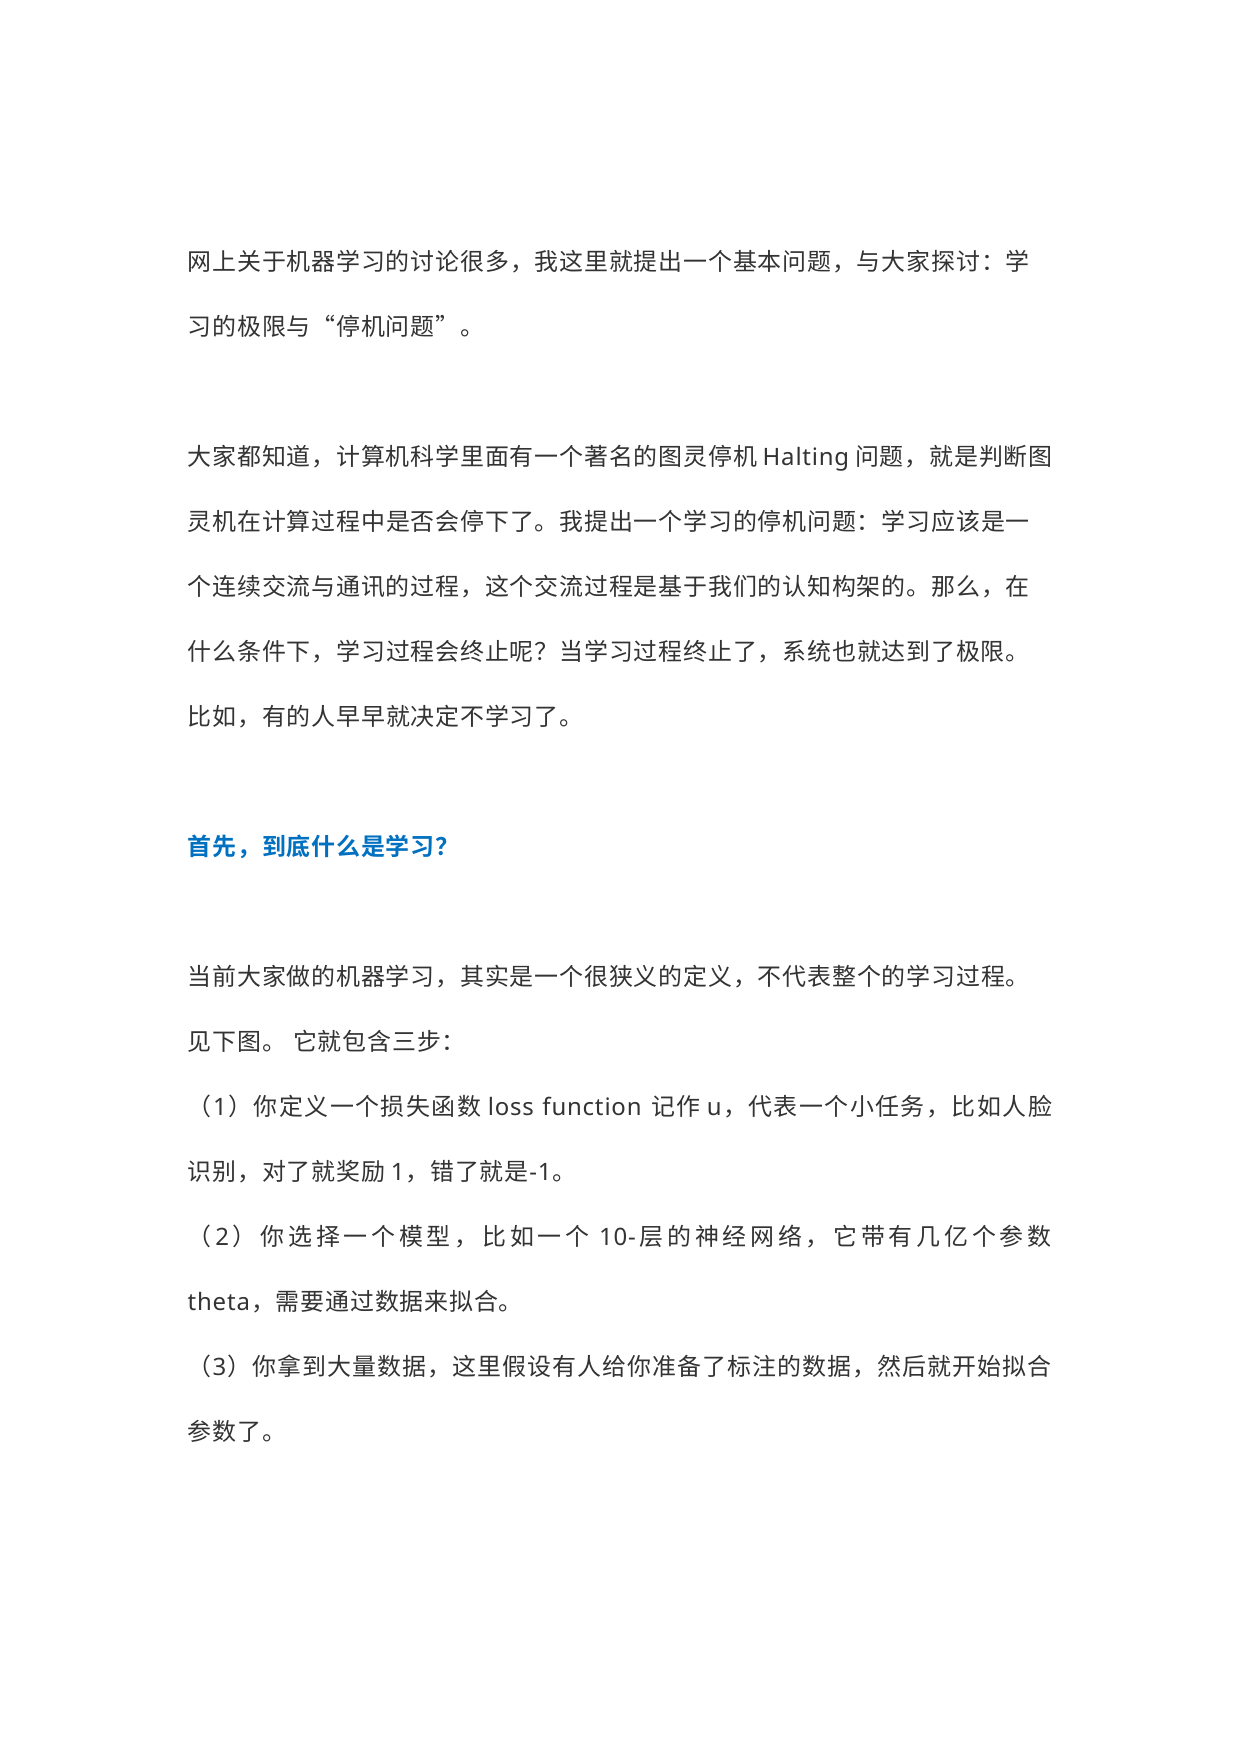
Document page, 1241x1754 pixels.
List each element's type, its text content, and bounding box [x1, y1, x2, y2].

text 网上关于机器学习的讨论很多，我这里就提出一个基本问题，与大家探讨：学习的极限与“停机问题”。 [187, 227, 1053, 357]
text 当前大家做的机器学习，其实是一个很狭义的定义，不代表整个的学习过程。见下图。 它就包含三步： [187, 942, 1053, 1072]
text 首先，到底什么是学习？ [187, 812, 1053, 877]
text （3）你拿到大量数据，这里假设有人给你准备了标注的数据，然后就开始拟合参数了。 [187, 1332, 1053, 1462]
text （2）你选择一个模型，比如一个10-层的神经网络，它带有几亿个参数theta，需要通过数据来拟合。 [187, 1202, 1053, 1332]
text （1）你定义一个损失函数loss function 记作u，代表一个小任务，比如人脸识别，对了就奖励1，错了就是-1。 [187, 1072, 1053, 1202]
text 大家都知道，计算机科学里面有一个著名的图灵停机Halting问题，就是判断图灵机在计算过程中是否会停下了。我提出一个学习的停机问题：学习应该是一个连续交流与通讯的过程，这个交流过程是基于我们的认知构架的。那么，在什么条件下，学习过程会终止呢？当学习过程终止了，系统也就达到了极限。比如，有的人早早就决定不学习了。 [187, 422, 1053, 747]
